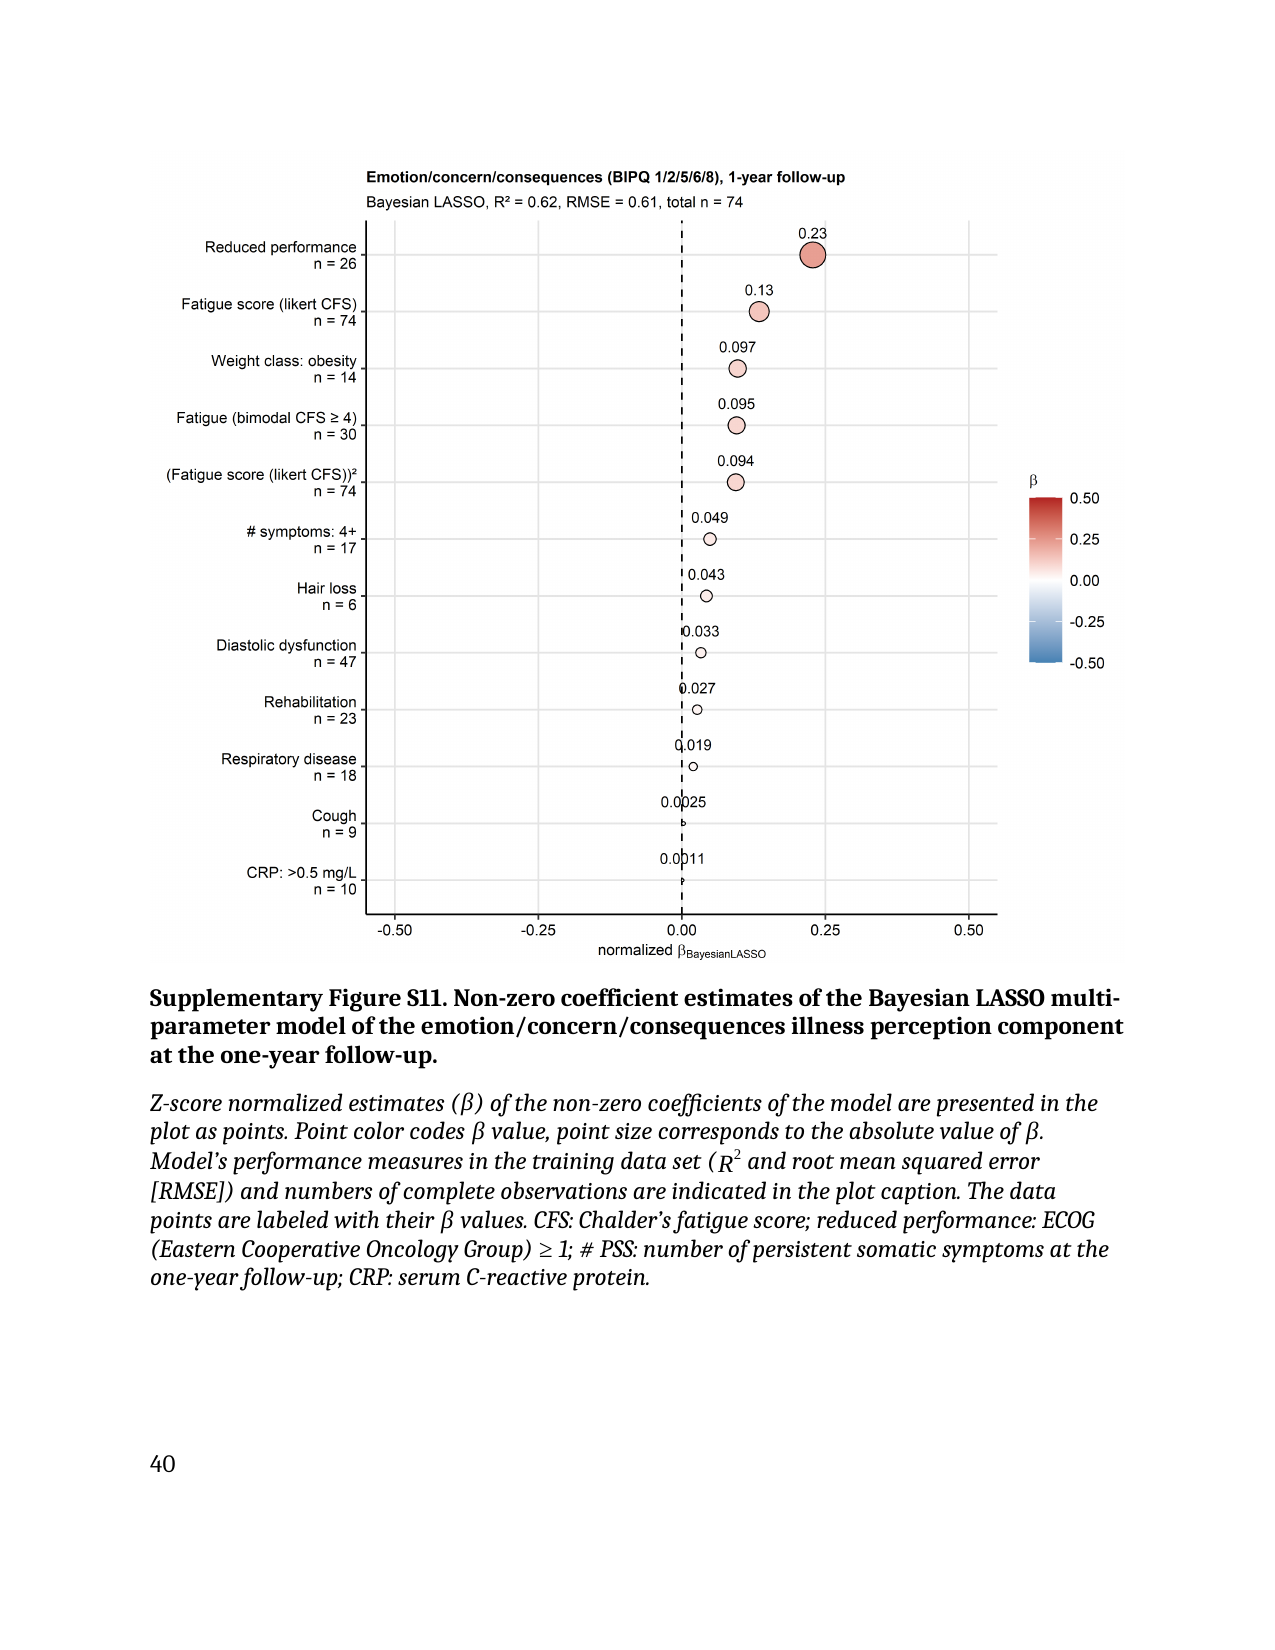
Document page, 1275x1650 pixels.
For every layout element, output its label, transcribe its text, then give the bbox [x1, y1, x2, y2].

picture [150, 150, 1125, 963]
text Supplementary Figure S11. Non-zero coefficient estimates of the Bayesian LASSO multi-parameter model of the emotion/concern/consequences illness perception component at the one-year follow-up. [150, 983, 1125, 1070]
text Z-score normalized estimates () of the non-zero coefficients of the model are presented in the plot as points. Point color codes value, point size corresponds to the absolute value of . Model’s performance measures in the training data set ( and root mean squared error [RMSE]) and numbers of complete observations are indicated in the plot caption. The data points are labeled with their values. CFS: Chalder’s fatigue score; reduced performance: ECOG (Eastern Cooperative Oncology Group) 1; # PSS: number of persistent somatic symptoms at the one-year follow-up; CRP: serum C-reactive protein. [150, 1088, 1125, 1292]
